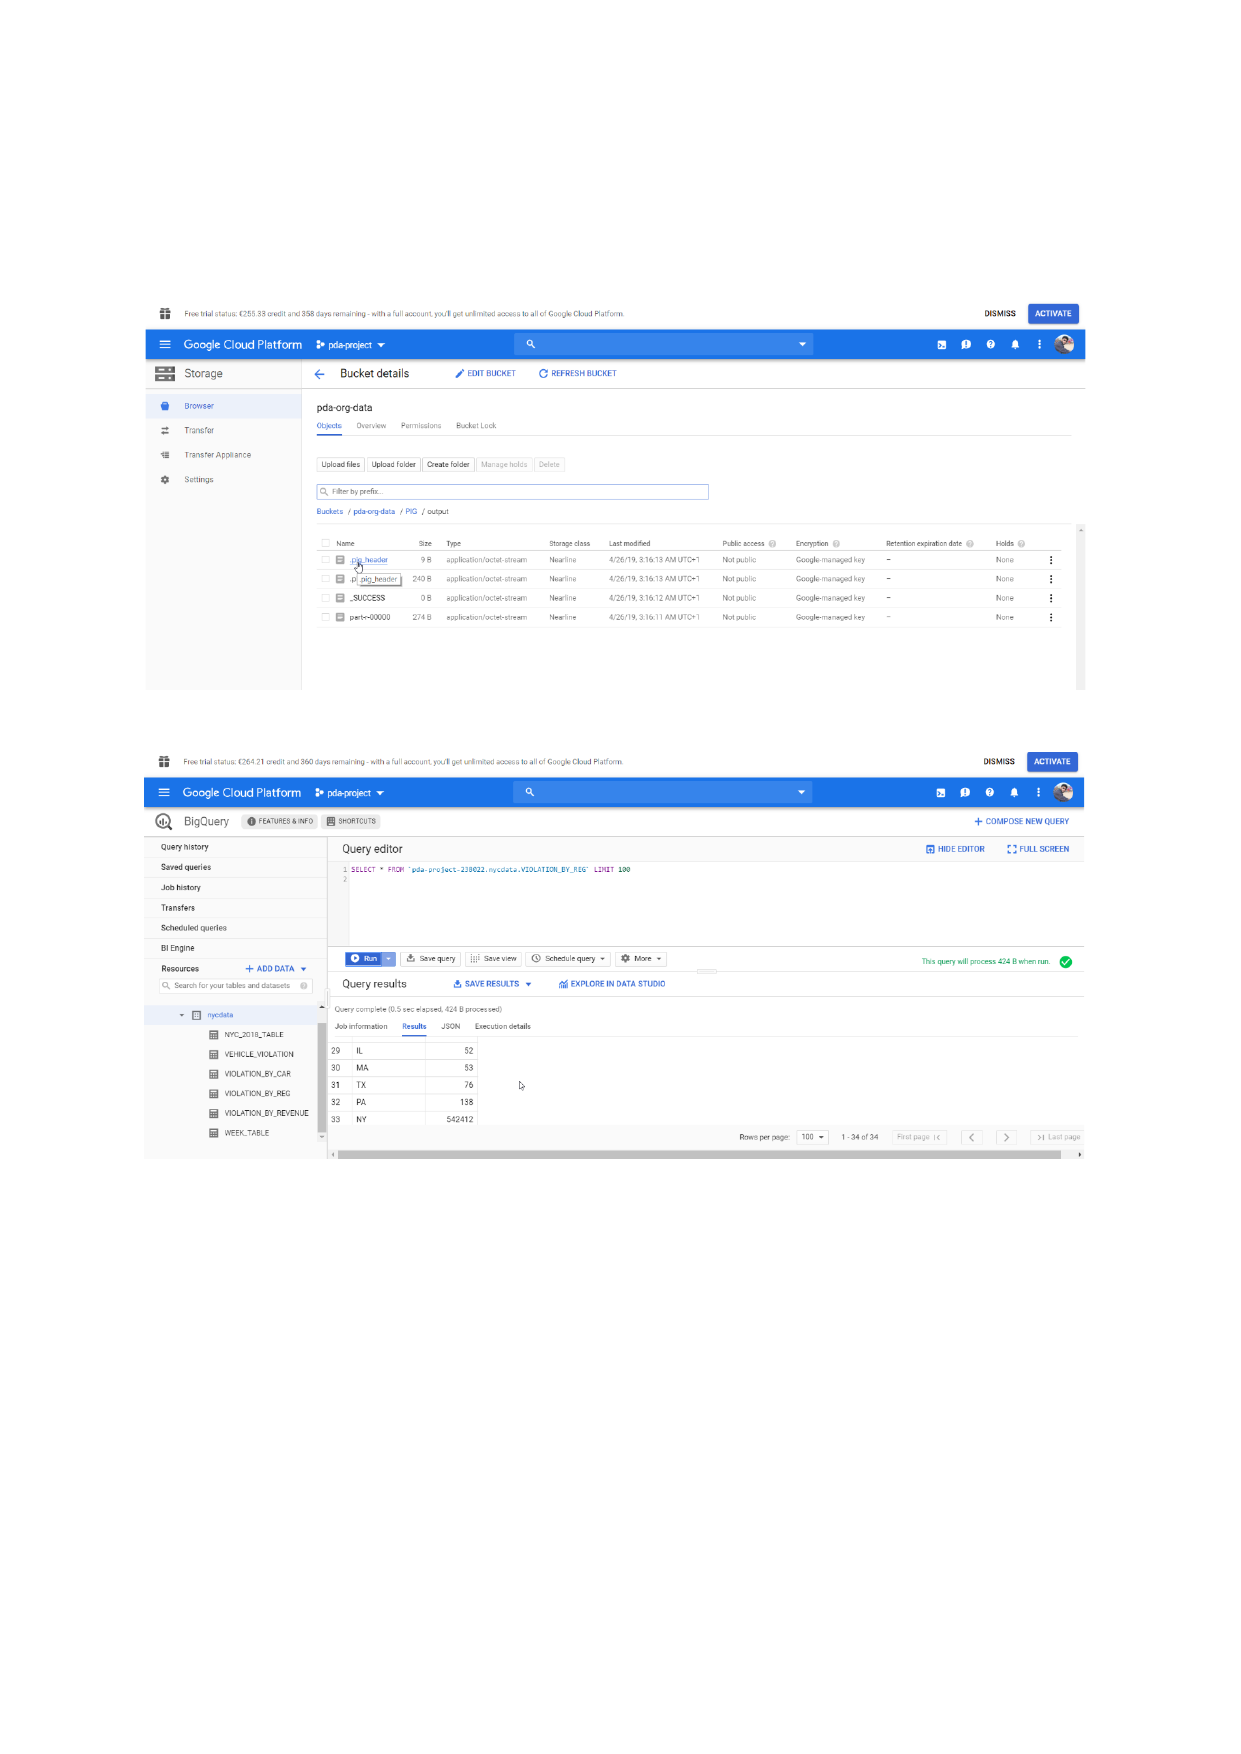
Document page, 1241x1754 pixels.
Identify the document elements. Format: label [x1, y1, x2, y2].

picture [144, 752, 1085, 1159]
picture [145, 301, 1086, 690]
